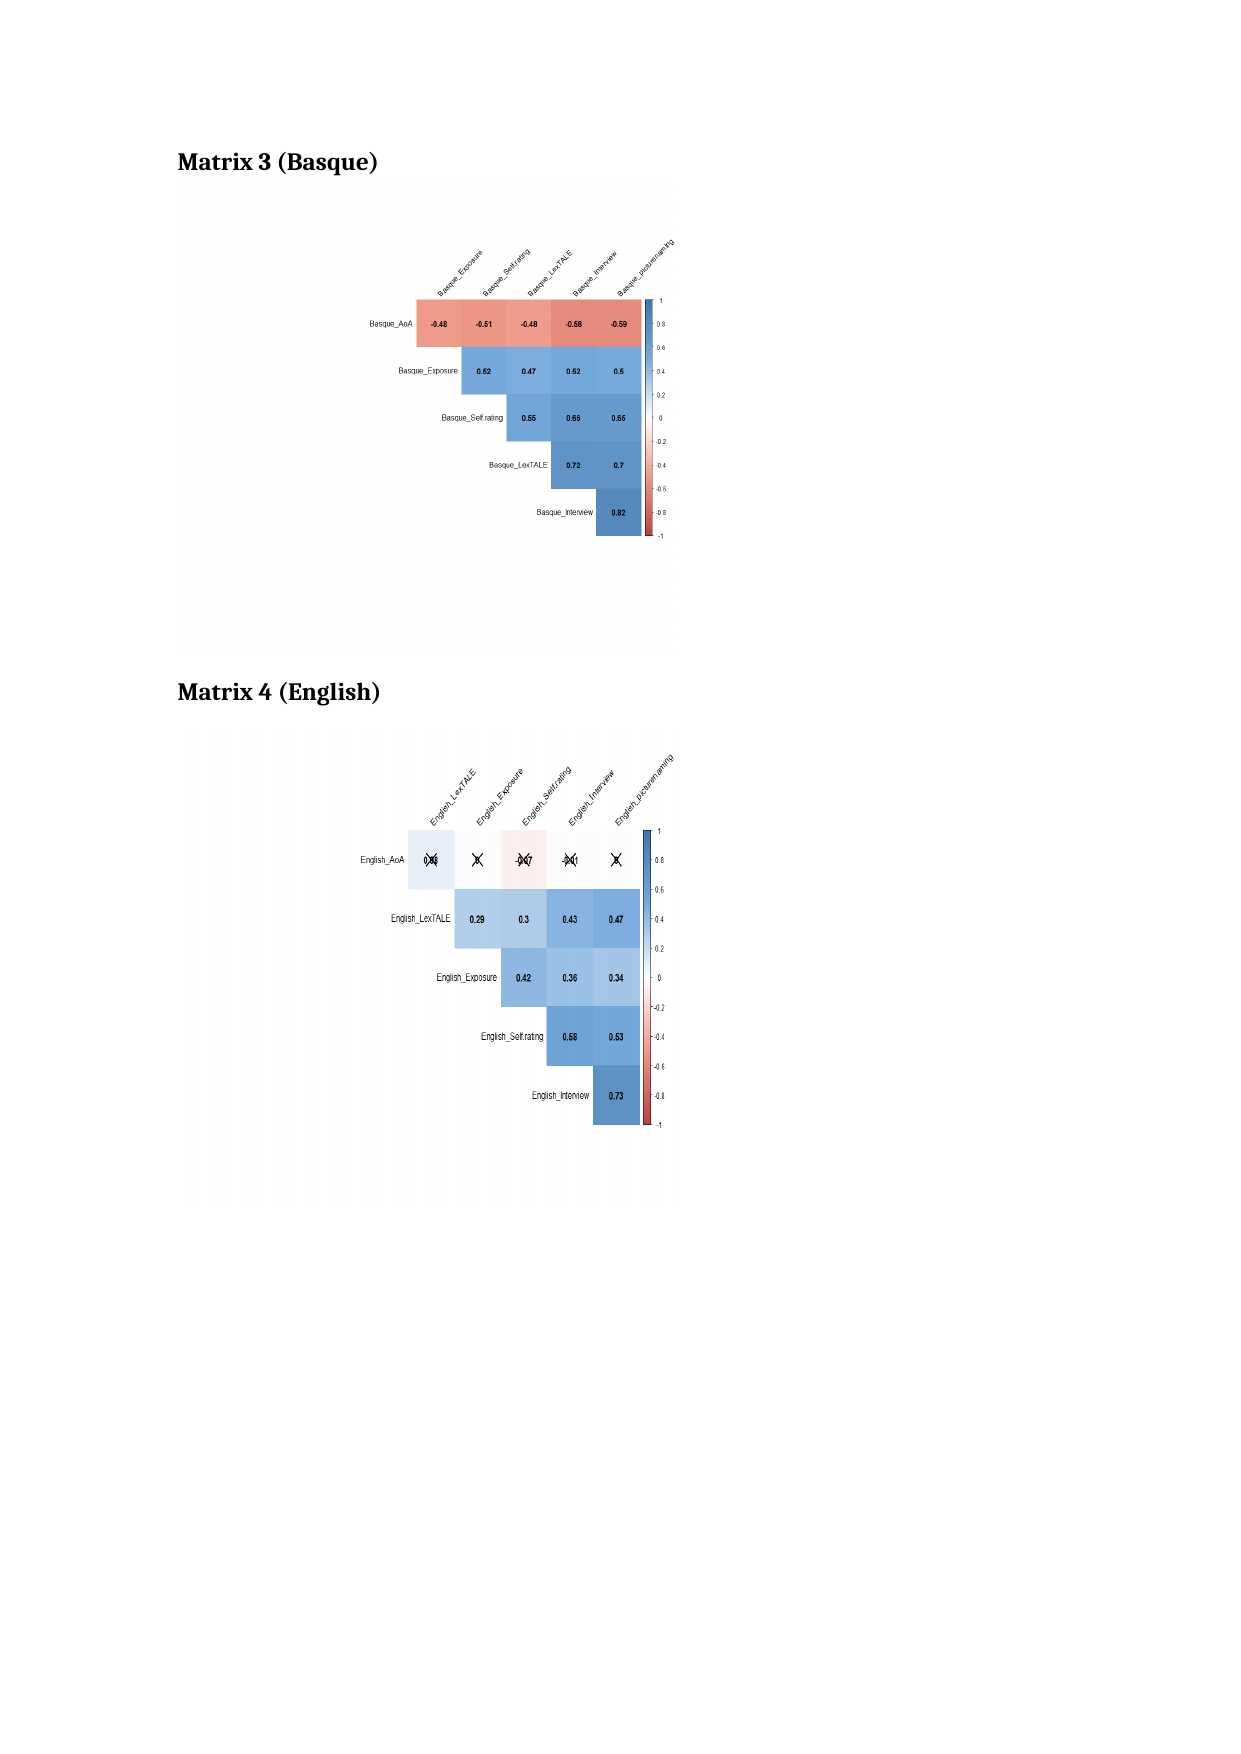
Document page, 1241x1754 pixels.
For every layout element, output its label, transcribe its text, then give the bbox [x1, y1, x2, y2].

picture [177, 735, 674, 1208]
text Matrix 4 (English) [177, 677, 1063, 706]
picture [177, 176, 675, 649]
text Matrix 3 (Basque) [177, 148, 1063, 176]
